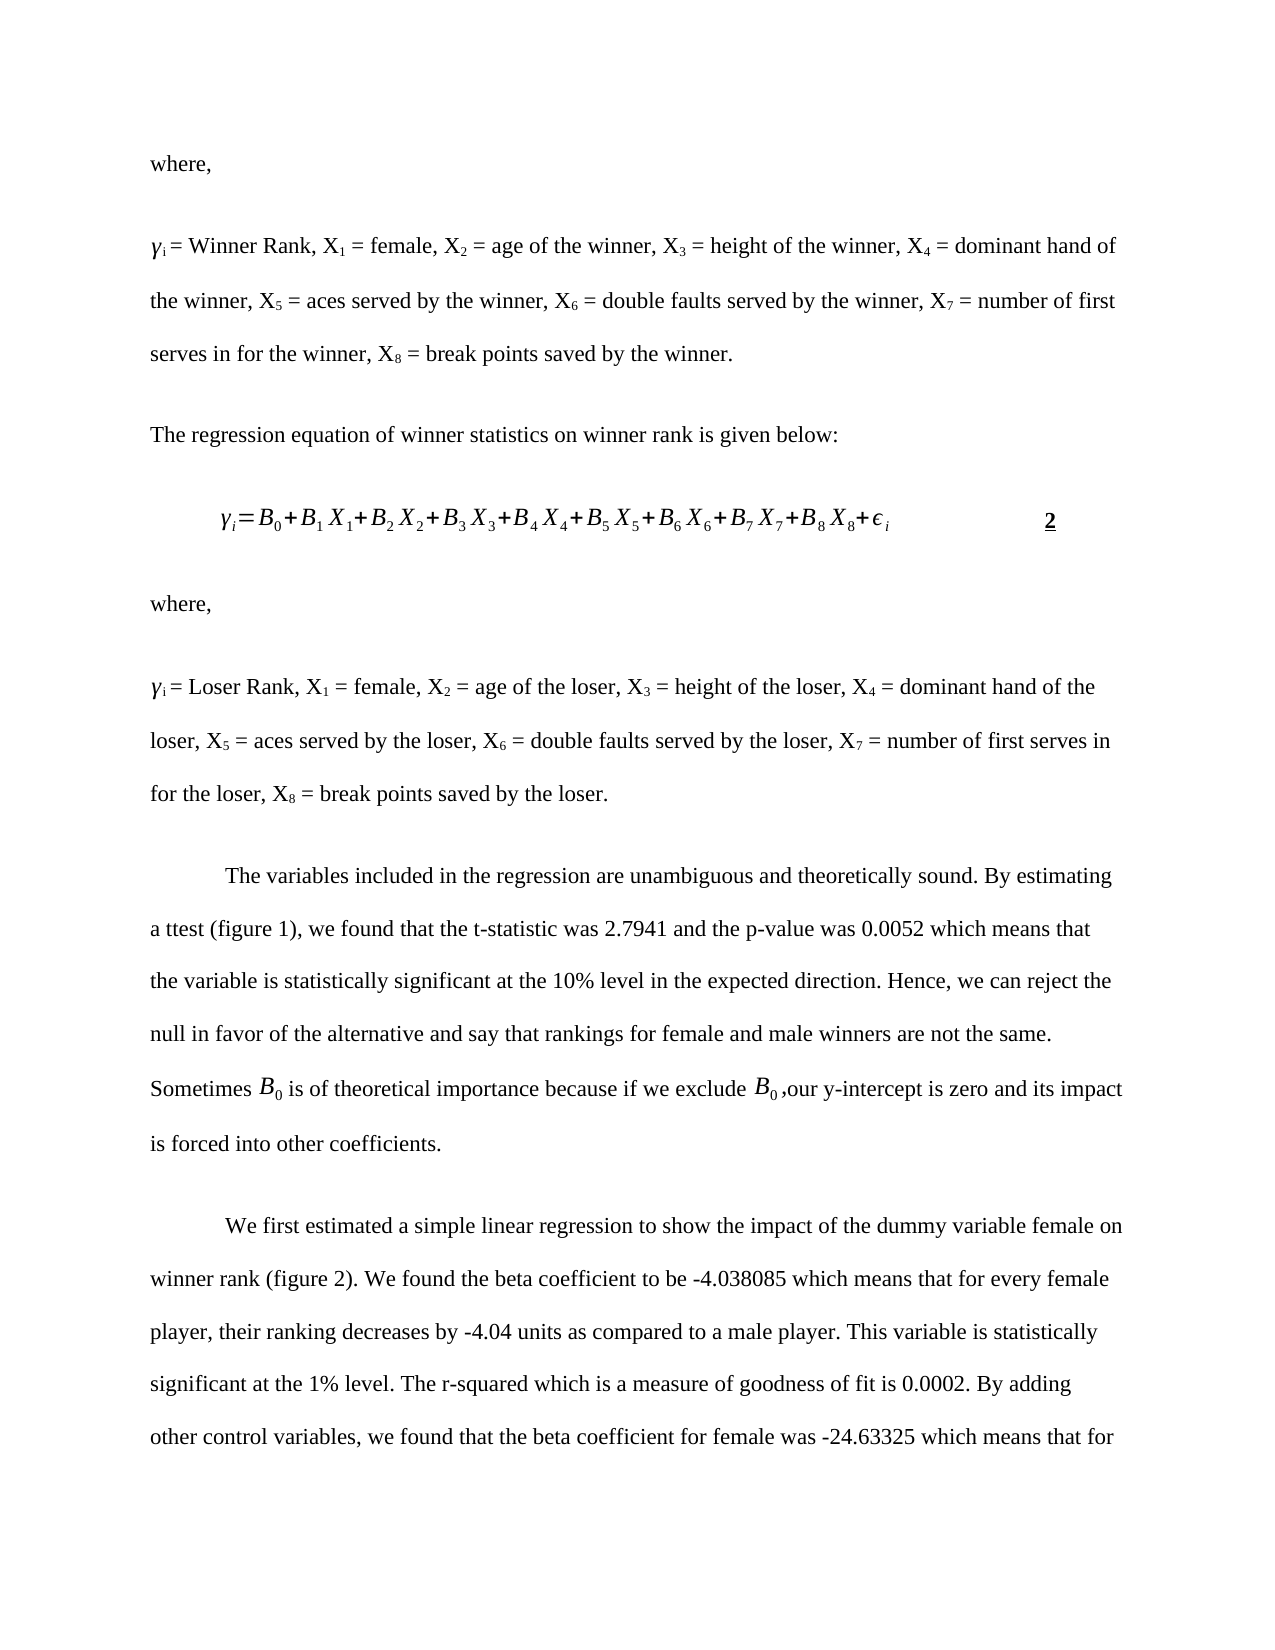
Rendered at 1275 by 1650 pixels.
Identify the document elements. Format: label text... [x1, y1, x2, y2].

text The variables included in the regression are unambiguous and theoretically sound. By estimating a ttest (figure 1), we found that the t-statistic was 2.7941 and the p-value was 0.0052 which means that the variable is statistically significant at the 10% level in the expected direction. Hence, we can reject the null in favor of the alternative and say that rankings for female and male winners are not the same. Sometimes is of theoretical importance because if we exclude our y-intercept is zero and its impact is forced into other coefficients. [150, 862, 1125, 1157]
text where, [150, 150, 1125, 176]
text i = Winner Rank, X1 = female, X2 = age of the winner, X3 = height of the winner, X4 = dominant hand of the winner, X5 = aces served by the winner, X6 = double faults served by the winner, X7 = number of first serves in for the winner, X8 = break points saved by the winner. [150, 232, 1125, 366]
text where, [150, 590, 1125, 617]
text The regression equation of winner statistics on winner rank is given below: [150, 422, 1125, 448]
text 2 [150, 503, 1125, 535]
text i = Loser Rank, X1 = female, X2 = age of the loser, X3 = height of the loser, X4 = dominant hand of the loser, X5 = aces served by the loser, X6 = double faults served by the loser, X7 = number of first serves in for the loser, X8 = break points saved by the loser. [150, 672, 1125, 806]
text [150, 1212, 1125, 1449]
